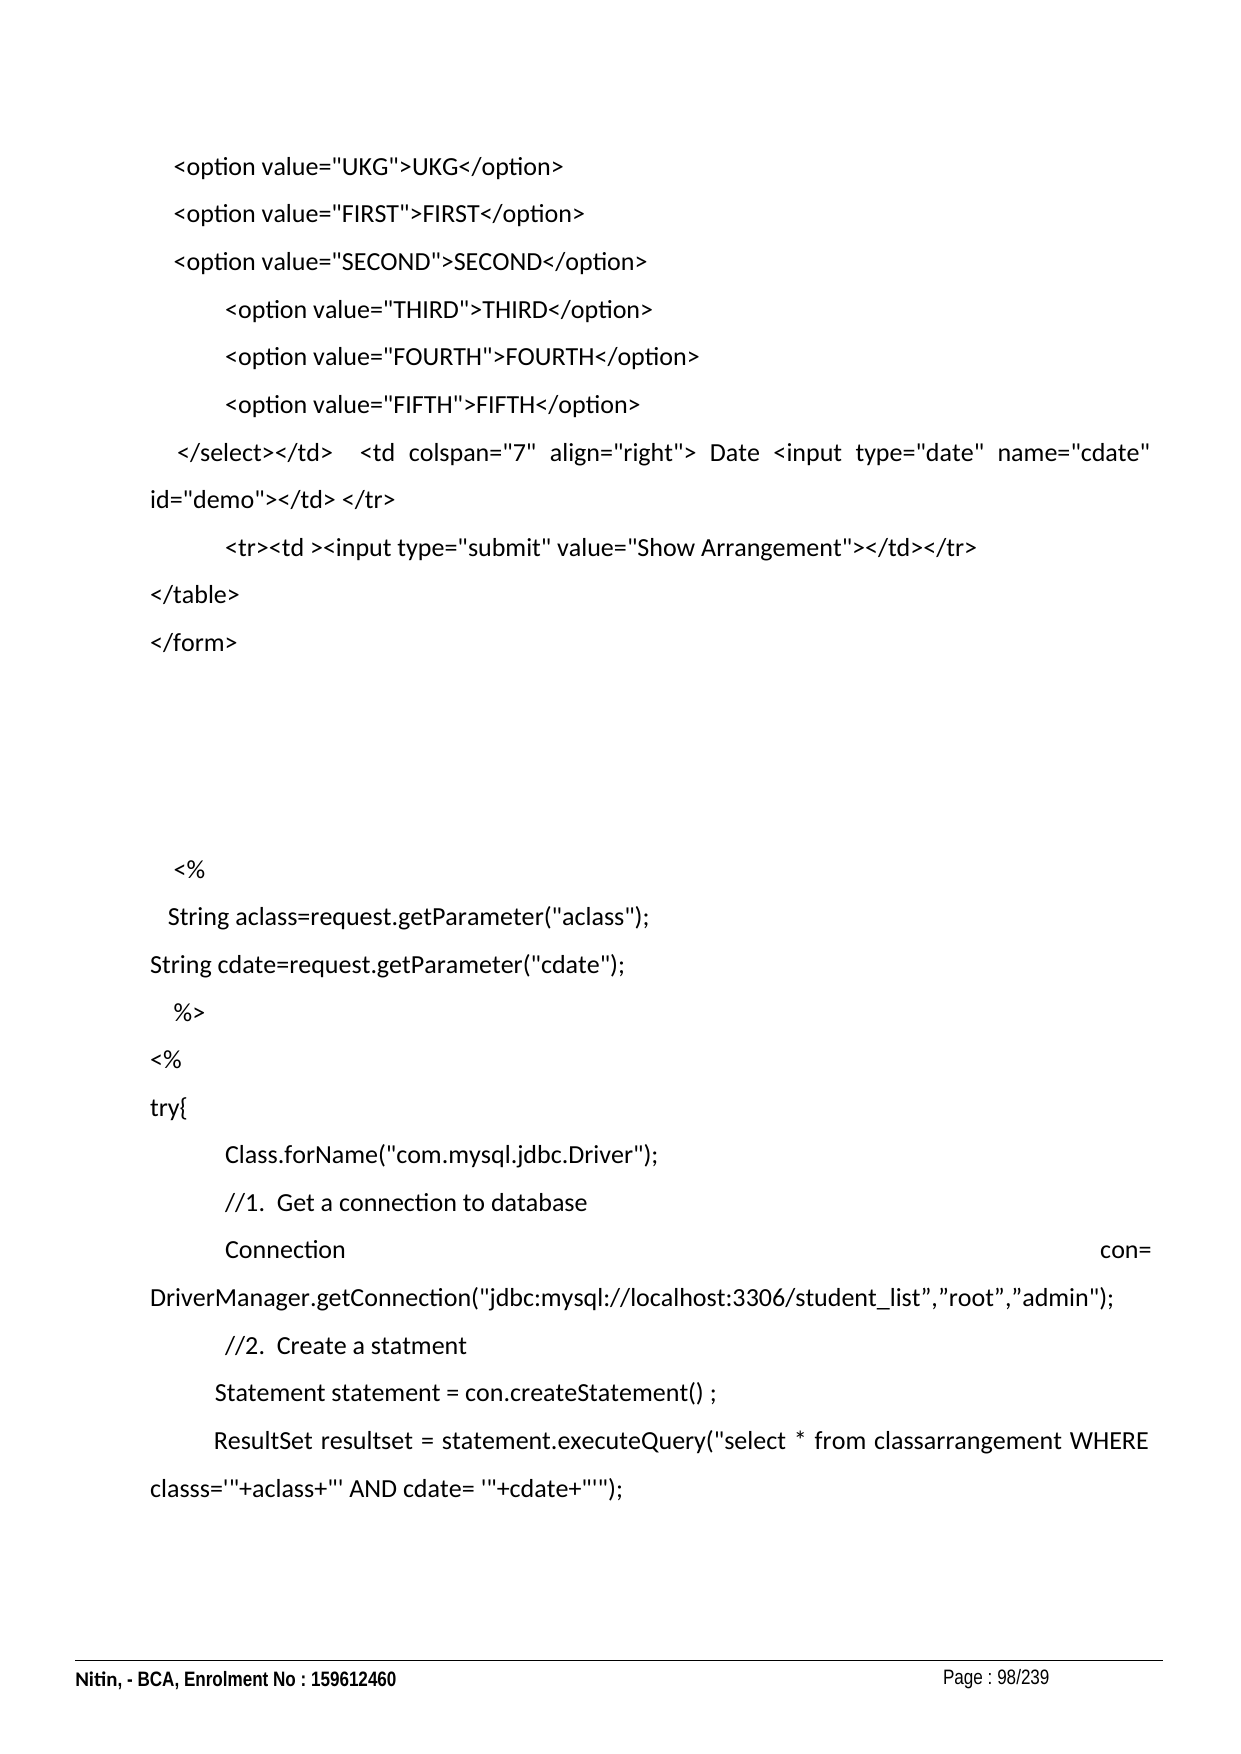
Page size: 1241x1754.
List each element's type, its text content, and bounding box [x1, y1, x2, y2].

text //1. Get a connection to database [150, 1186, 1152, 1218]
text ResultSet resultset = statement.executeQuery("select * from classarrangement WHERE classs='"+aclass+"' AND cdate= '"+cdate+"'"); [150, 1424, 1152, 1503]
text </form> [150, 626, 1152, 658]
text <option value="THIRD">THIRD</option> [150, 293, 1152, 324]
text </table> [150, 578, 1152, 610]
text try{ [150, 1091, 1152, 1123]
text <% [150, 1043, 1152, 1075]
text <option value="FOURTH">FOURTH</option> [150, 340, 1152, 372]
text Connection con= DriverManager.getConnection("jdbc:mysql://localhost:3306/student_list”,”root”,”admin"); [150, 1234, 1152, 1313]
text <tr><td ><input type="submit" value="Show Arrangement"></td></tr> [150, 531, 1152, 563]
text <option value="SECOND">SECOND</option> [150, 245, 1152, 277]
text </select></td> <td colspan="7" align="right"> Date <input type="date" name="cdate" id="demo"></td> </tr> [150, 436, 1152, 515]
text //2. Create a statment [150, 1329, 1152, 1361]
text String cdate=request.getParameter("cdate"); [150, 948, 1152, 980]
text Statement statement = con.createStatement() ; [150, 1376, 1152, 1408]
text Class.forName("com.mysql.jdbc.Driver"); [150, 1138, 1152, 1170]
text <option value="UKG">UKG</option> [150, 150, 1152, 182]
text %> [150, 996, 1152, 1027]
text <option value="FIRST">FIRST</option> [150, 198, 1152, 229]
text <option value="FIFTH">FIFTH</option> [150, 388, 1152, 420]
text <% [150, 853, 1152, 884]
text String aclass=request.getParameter("aclass"); [150, 900, 1152, 932]
